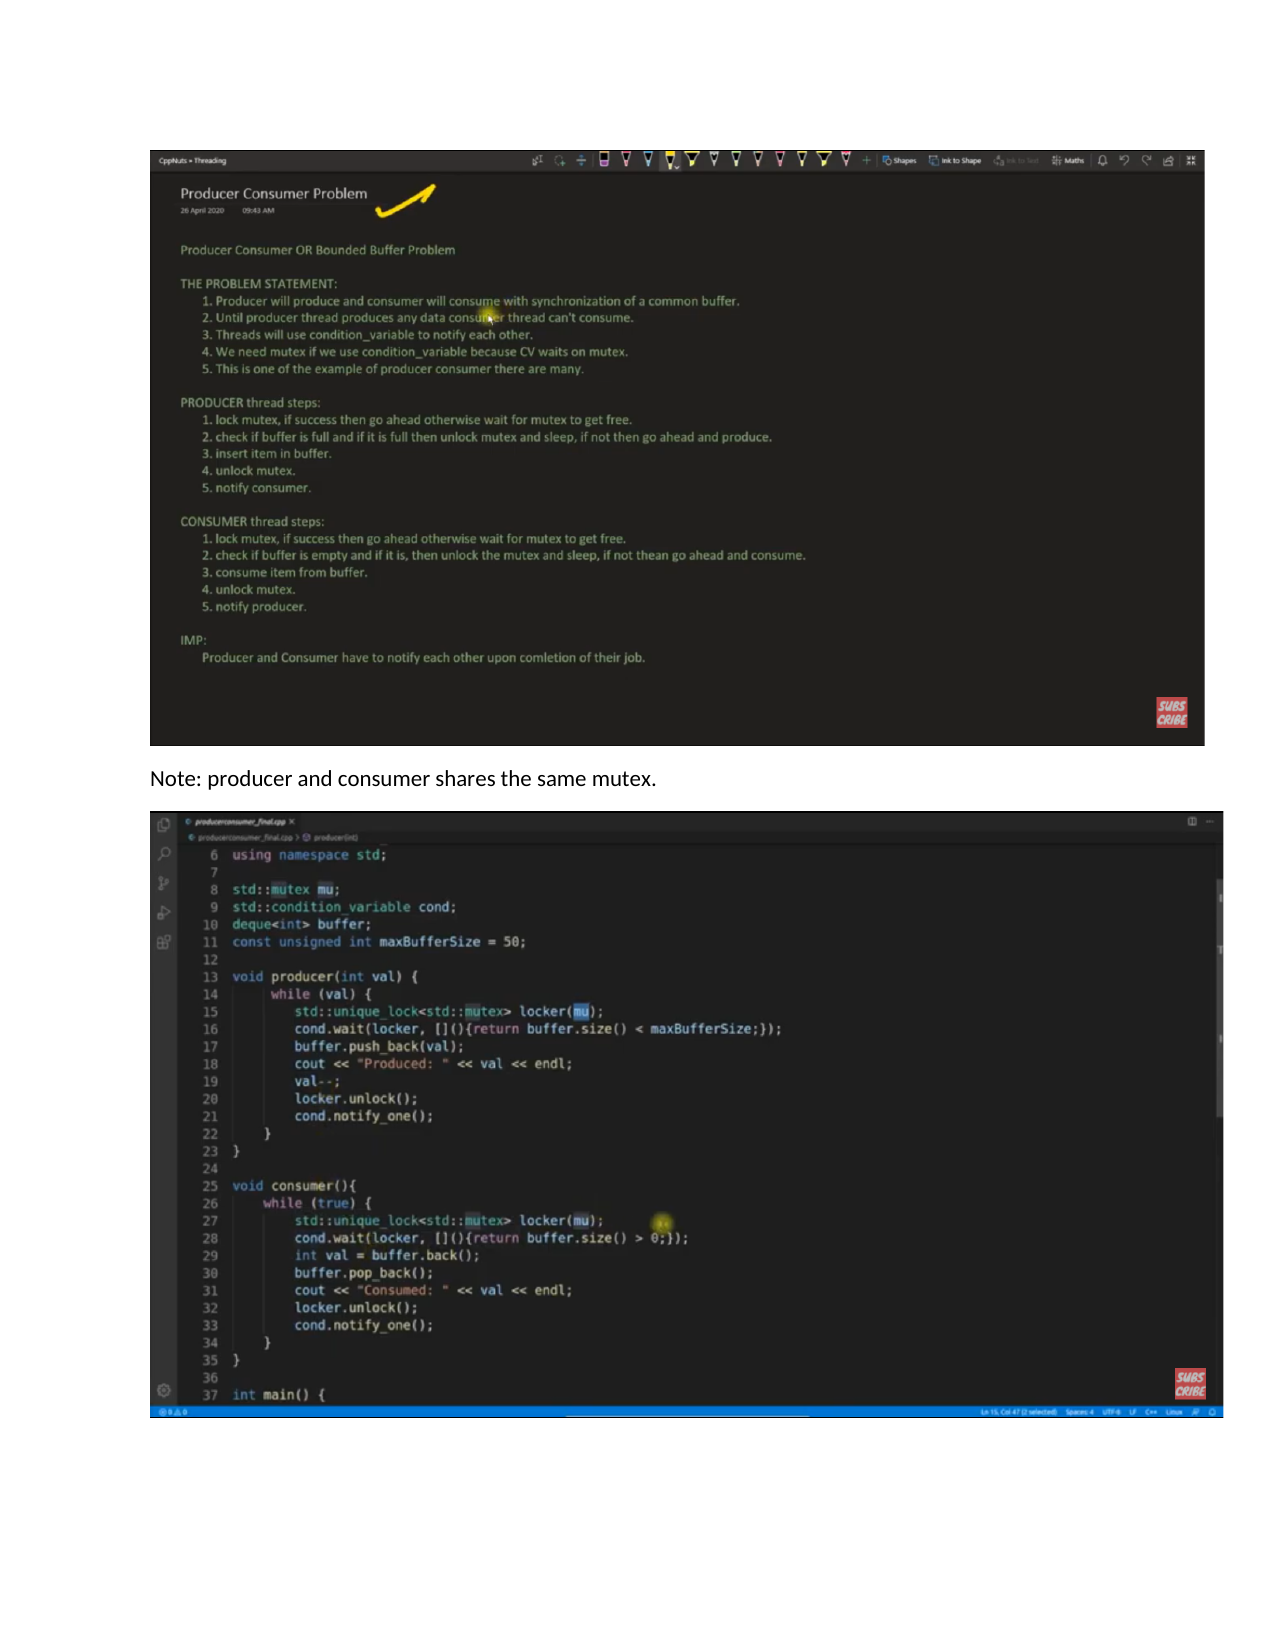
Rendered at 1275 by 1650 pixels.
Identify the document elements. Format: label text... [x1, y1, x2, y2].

picture [150, 150, 1205, 746]
text Note: producer and consumer shares the same mutex. [150, 764, 1125, 792]
picture [150, 811, 1224, 1418]
